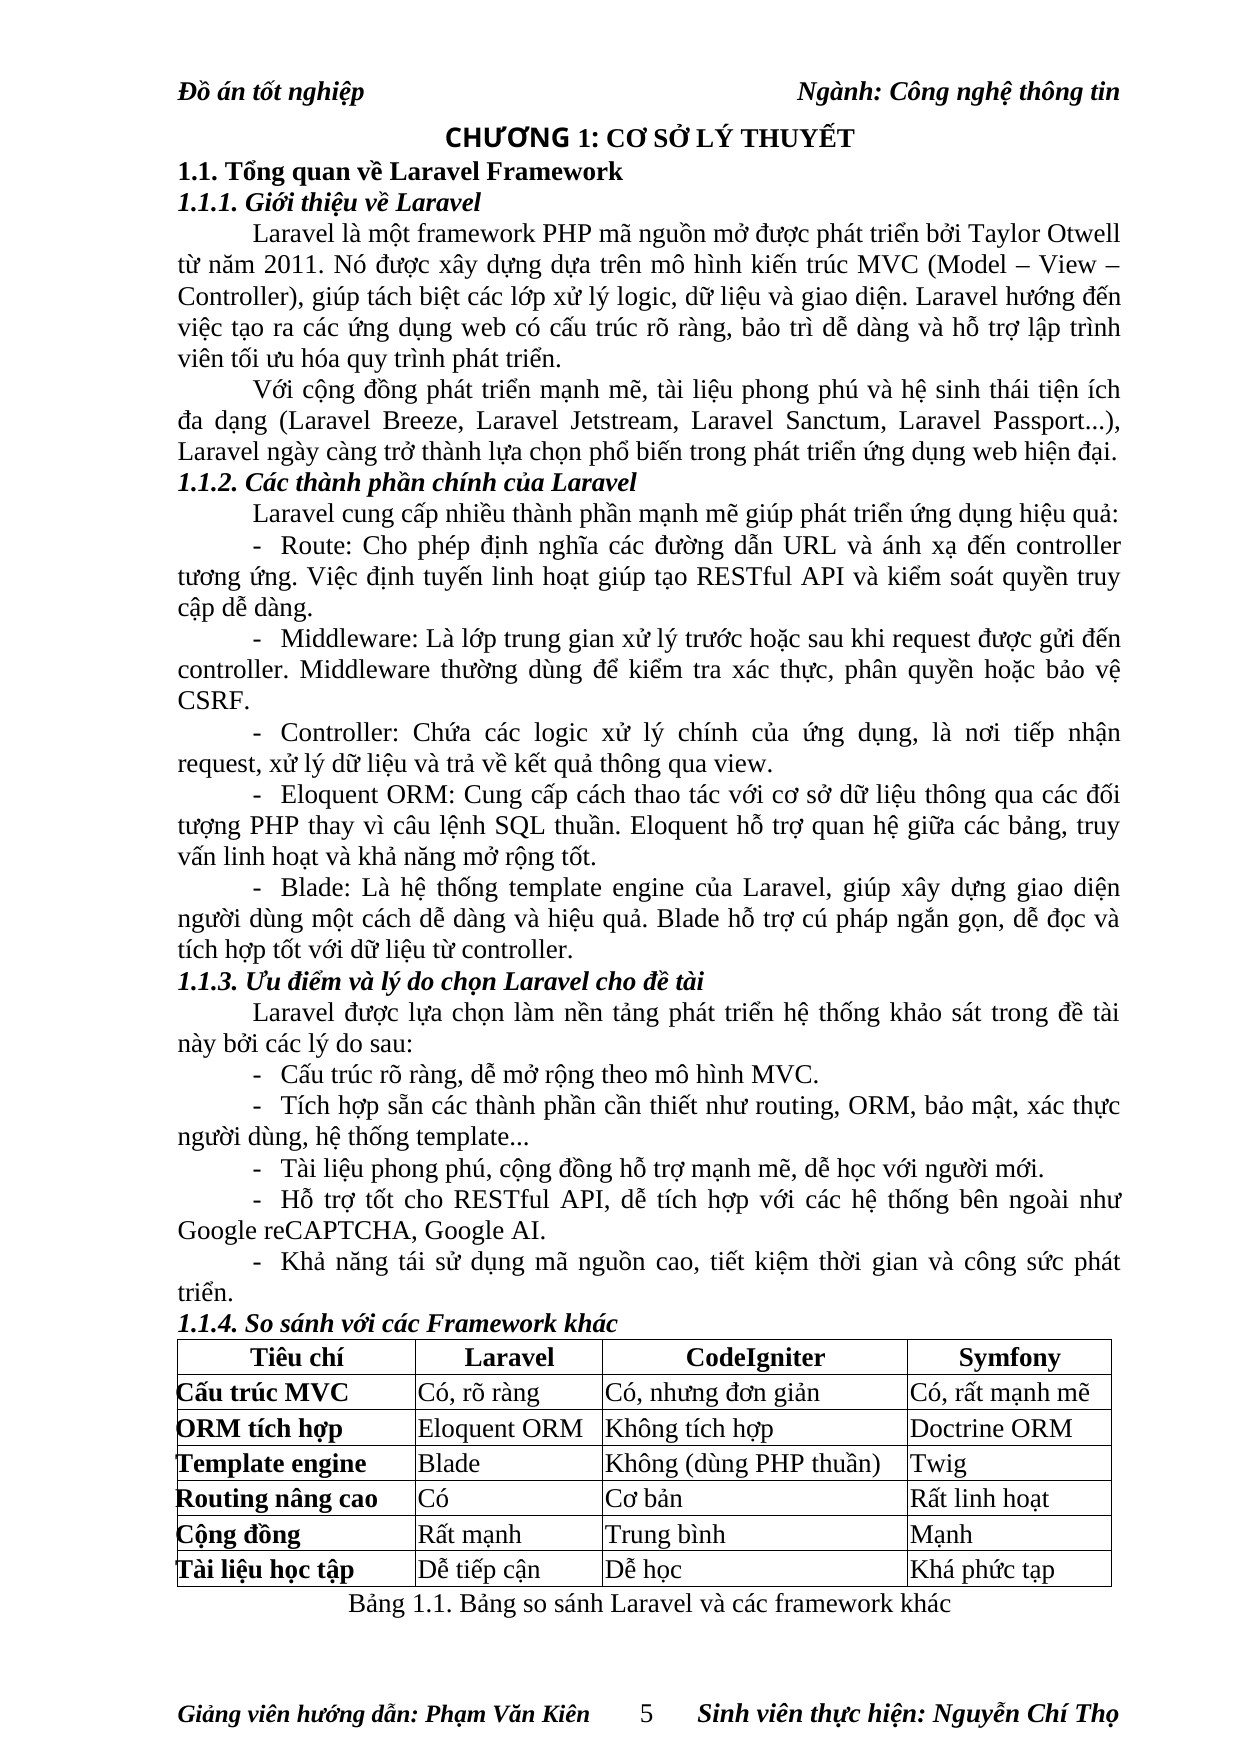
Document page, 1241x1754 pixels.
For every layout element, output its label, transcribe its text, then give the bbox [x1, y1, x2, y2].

table_cell Trung bình [603, 1516, 907, 1550]
text Cấu trúc rõ ràng, dễ mở rộng theo mô hình MVC. [177, 1058, 1122, 1089]
text Khả năng tái sử dụng mã nguồn cao, tiết kiệm thời gian và công sức phát triển. [177, 1245, 1122, 1307]
subtitle 1.1. Tổng quan về Laravel Framework [177, 155, 1122, 186]
table_header Tiêu chí [178, 1340, 415, 1374]
text Tích hợp sẵn các thành phần cần thiết như routing, ORM, bảo mật, xác thực người dùng, hệ thống template... [177, 1089, 1122, 1152]
table_cell Cơ bản [603, 1481, 907, 1515]
text Blade: Là hệ thống template engine của Laravel, giúp xây dựng giao diện người dùng một cách dễ dàng và hiệu quả. Blade hỗ trợ cú pháp ngắn gọn, dễ đọc và tích hợp tốt với dữ liệu từ controller. [177, 871, 1122, 965]
table_cell Không tích hợp [603, 1410, 907, 1444]
text Tài liệu phong phú, cộng đồng hỗ trợ mạnh mẽ, dễ học với người mới. [177, 1152, 1122, 1183]
table_cell Template engine [178, 1446, 415, 1480]
table_cell Mạnh [908, 1516, 1111, 1550]
table_cell Routing nâng cao [178, 1481, 415, 1515]
subtitle 1.1.2. Các thành phần chính của Laravel [177, 466, 1122, 498]
text Laravel cung cấp nhiều thành phần mạnh mẽ giúp phát triển ứng dụng hiệu quả: [177, 498, 1122, 529]
table_cell Twig [908, 1446, 1111, 1480]
subtitle 1.1.1. Giới thiệu về Laravel [177, 186, 1122, 217]
table_cell Có, rất mạnh mẽ [908, 1375, 1111, 1409]
text Bảng 1.1. Bảng so sánh Laravel và các framework khác [177, 1587, 1122, 1618]
table_cell Eloquent ORM [416, 1410, 602, 1444]
table_cell Không (dùng PHP thuần) [603, 1446, 907, 1480]
table_cell Doctrine ORM [908, 1410, 1111, 1444]
table_cell Dễ tiếp cận [416, 1551, 602, 1586]
table_cell Khá phức tạp [908, 1551, 1111, 1586]
subtitle CHƯƠNG 1: CƠ SỞ LÝ THUYẾT [177, 118, 1122, 155]
table_cell Có, rõ ràng [416, 1375, 602, 1409]
table_cell Có, nhưng đơn giản [603, 1375, 907, 1409]
text Hỗ trợ tốt cho RESTful API, dễ tích hợp với các hệ thống bên ngoài như Google reCAPTCHA, Google AI. [177, 1183, 1122, 1245]
table_cell Dễ học [603, 1551, 907, 1586]
table_header Laravel [416, 1340, 602, 1374]
table_cell Blade [416, 1446, 602, 1480]
text Route: Cho phép định nghĩa các đường dẫn URL và ánh xạ đến controller tương ứng. Việc định tuyến linh hoạt giúp tạo RESTful API và kiểm soát quyền truy cập dễ dàng. [177, 529, 1122, 622]
table_cell Rất linh hoạt [908, 1481, 1111, 1515]
subtitle 1.1.3. Ưu điểm và lý do chọn Laravel cho đề tài [177, 965, 1122, 996]
text Với cộng đồng phát triển mạnh mẽ, tài liệu phong phú và hệ sinh thái tiện ích đa dạng (Laravel Breeze, Laravel Jetstream, Laravel Sanctum, Laravel Passport...), Laravel ngày càng trở thành lựa chọn phổ biến trong phát triển ứng dụng web hiện đại. [177, 373, 1122, 466]
text Controller: Chứa các logic xử lý chính của ứng dụng, là nơi tiếp nhận request, xử lý dữ liệu và trả về kết quả thông qua view. [177, 716, 1122, 778]
table_cell Có [416, 1481, 602, 1515]
text Middleware: Là lớp trung gian xử lý trước hoặc sau khi request được gửi đến controller. Middleware thường dùng để kiểm tra xác thực, phân quyền hoặc bảo vệ CSRF. [177, 622, 1122, 716]
text Laravel là một framework PHP mã nguồn mở được phát triển bởi Taylor Otwell từ năm 2011. Nó được xây dựng dựa trên mô hình kiến trúc MVC (Model – View – Controller), giúp tách biệt các lớp xử lý logic, dữ liệu và giao diện. Laravel hướng đến việc tạo ra các ứng dụng web có cấu trúc rõ ràng, bảo trì dễ dàng và hỗ trợ lập trình viên tối ưu hóa quy trình phát triển. [177, 217, 1122, 373]
subtitle 1.1.4. So sánh với các Framework khác [177, 1307, 1122, 1338]
text Laravel được lựa chọn làm nền tảng phát triển hệ thống khảo sát trong đề tài này bởi các lý do sau: [177, 996, 1122, 1058]
table_cell Cấu trúc MVC [178, 1375, 415, 1409]
table_cell ORM tích hợp [178, 1410, 415, 1444]
table_header Symfony [908, 1340, 1111, 1374]
text Eloquent ORM: Cung cấp cách thao tác với cơ sở dữ liệu thông qua các đối tượng PHP thay vì câu lệnh SQL thuần. Eloquent hỗ trợ quan hệ giữa các bảng, truy vấn linh hoạt và khả năng mở rộng tốt. [177, 778, 1122, 871]
table_cell Cộng đồng [178, 1516, 415, 1550]
table_header CodeIgniter [603, 1340, 907, 1374]
table_cell Rất mạnh [416, 1516, 602, 1550]
table_cell Tài liệu học tập [178, 1551, 415, 1586]
